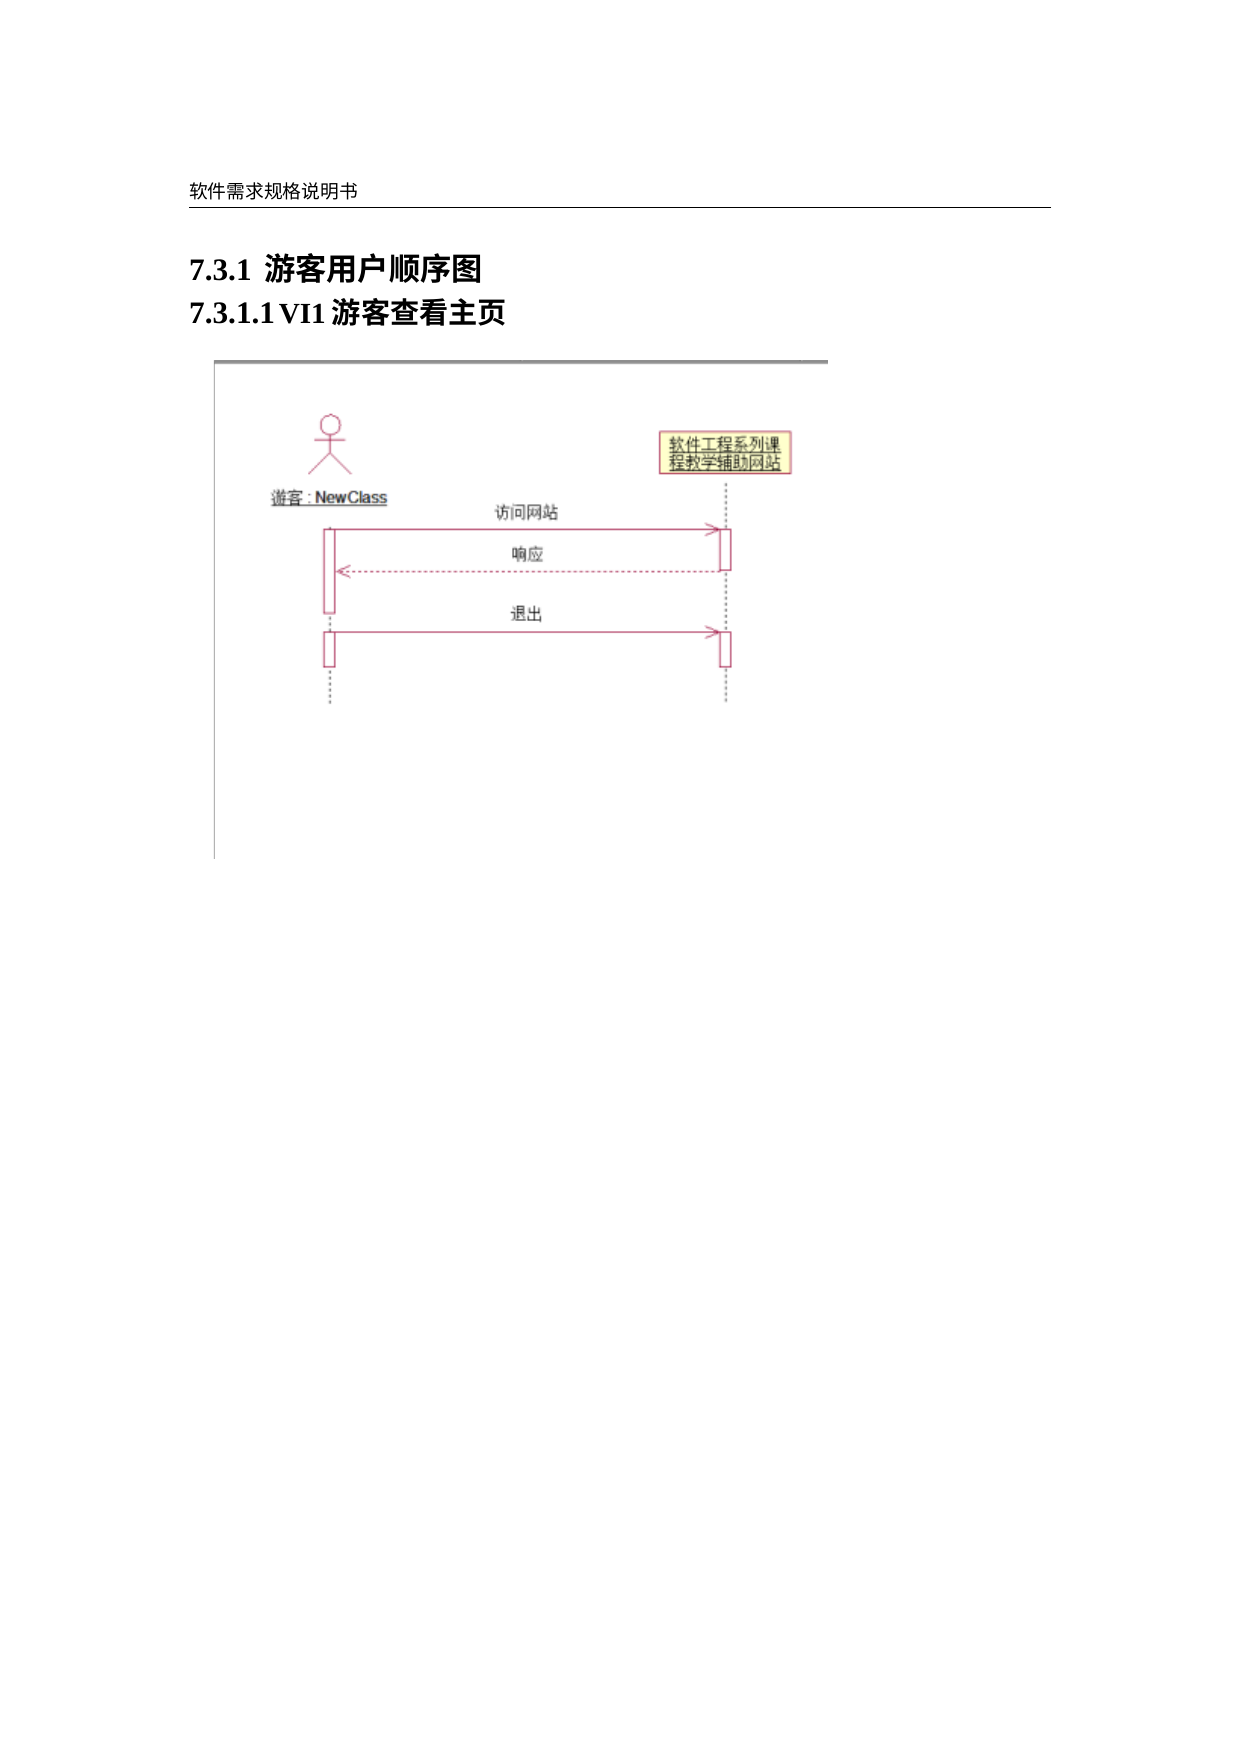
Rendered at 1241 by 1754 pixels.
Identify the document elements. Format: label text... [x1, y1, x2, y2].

picture [213, 360, 828, 859]
subtitle 游客用户顺序图 [189, 244, 1051, 289]
subtitle VI1游客查看主页 [189, 289, 1051, 332]
